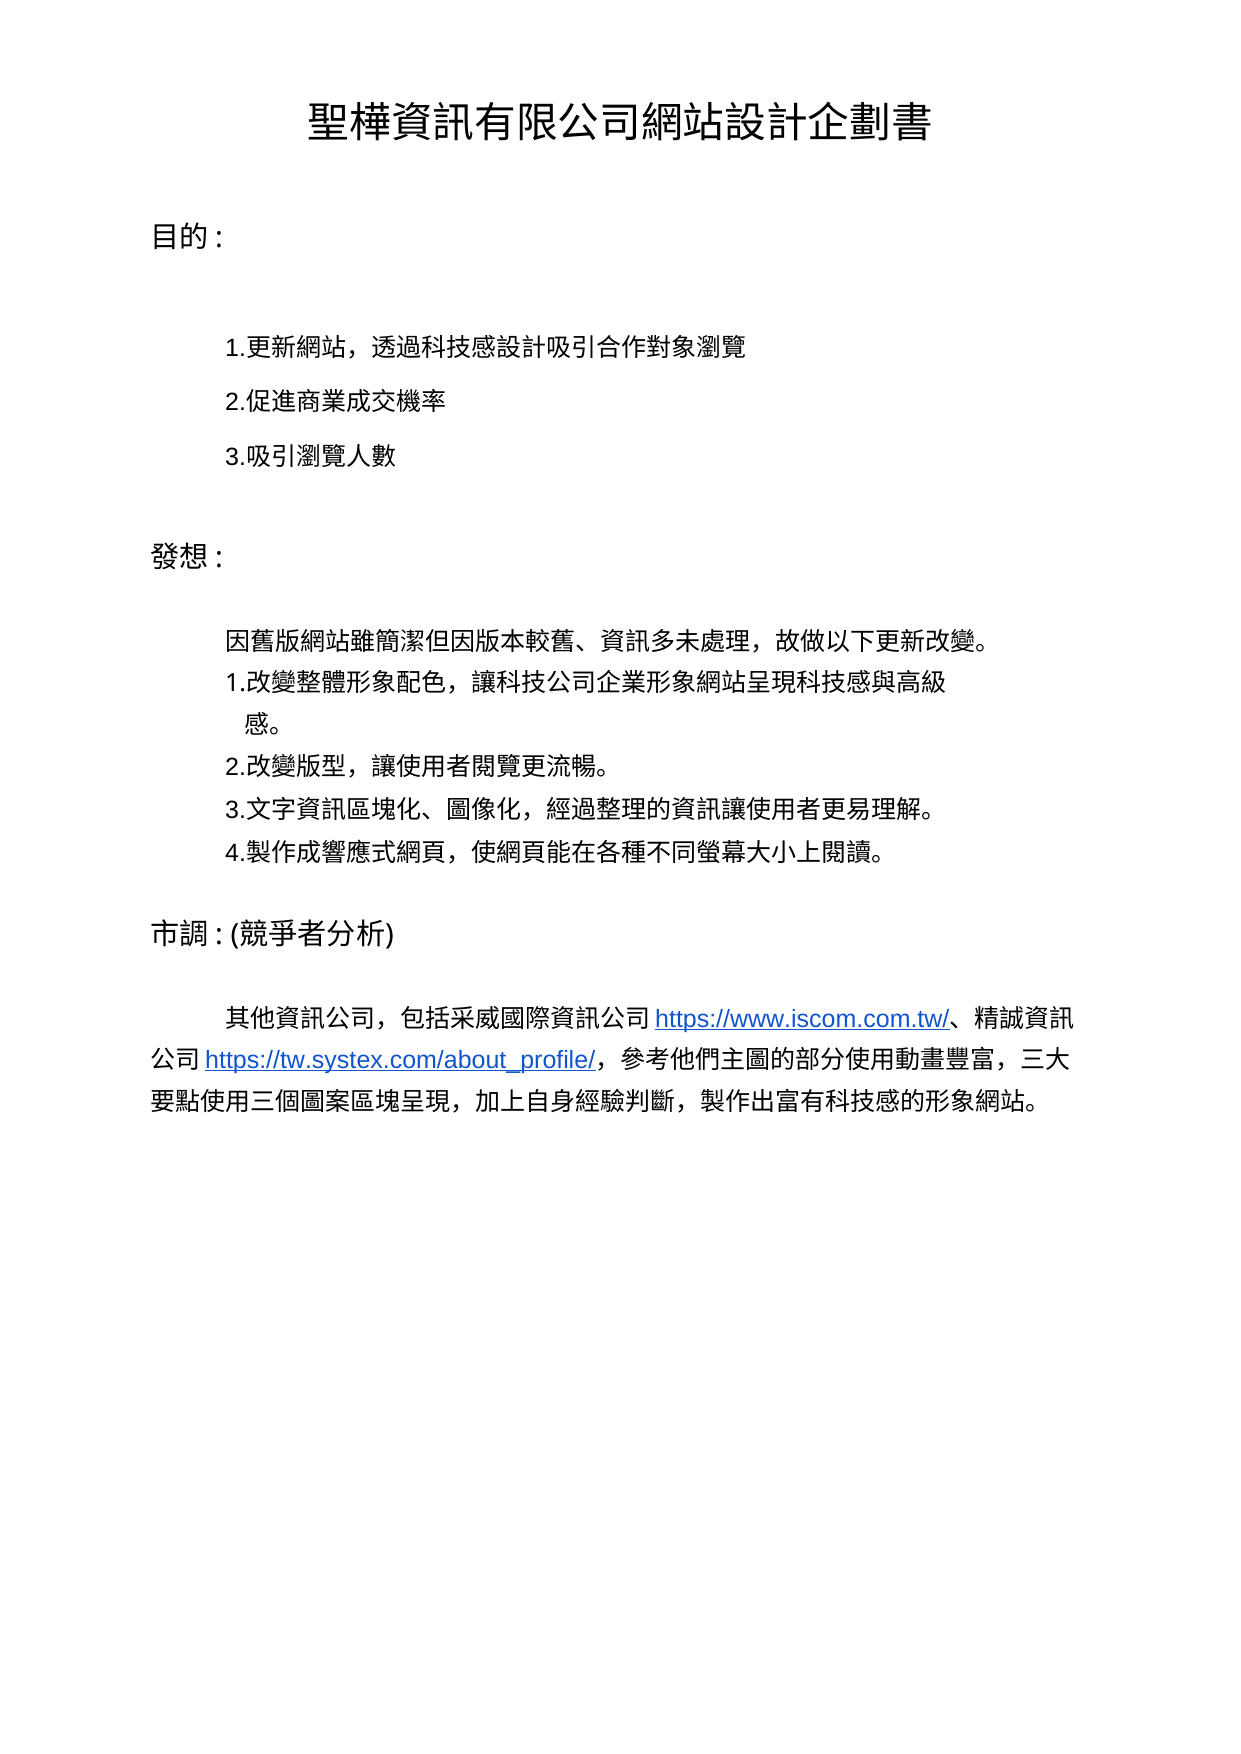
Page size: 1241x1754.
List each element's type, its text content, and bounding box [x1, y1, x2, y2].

text 1.改變整體形象配色，讓科技公司企業形象網站呈現科技感與高級 [150, 663, 1090, 699]
text 發想 : [150, 534, 1090, 576]
text 因舊版網站雖簡潔但因版本較舊、資訊多未處理，故做以下更新改變。 [150, 621, 1090, 657]
text 4.製作成響應式網頁，使網頁能在各種不同螢幕大小上閱讀。 [150, 833, 1090, 869]
text 3.吸引瀏覽人數 [150, 436, 1090, 472]
text 其他資訊公司，包括采威國際資訊公司https://www.iscom.com.tw/、精誠資訊公司https://tw.systex.com/about_profile/，參考他們主圖的部分使用動畫豐富，三大要點使用三個圖案區塊呈現，加上自身經驗判斷，製作出富有科技感的形象網站。 [150, 998, 1090, 1118]
text 市調 : (競爭者分析) [150, 911, 1090, 953]
text 聖樺資訊有限公司網站設計企劃書 [150, 89, 1090, 149]
text 3.文字資訊區塊化、圖像化，經過整理的資訊讓使用者更易理解。 [150, 789, 1090, 826]
text 目的 : [150, 213, 1090, 256]
text 1.更新網站，透過科技感設計吸引合作對象瀏覽 [150, 327, 1090, 364]
text 2.改變版型，讓使用者閱覽更流暢。 [150, 746, 1090, 782]
text 2.促進商業成交機率 [150, 382, 1090, 418]
text 感。 [150, 704, 1090, 741]
